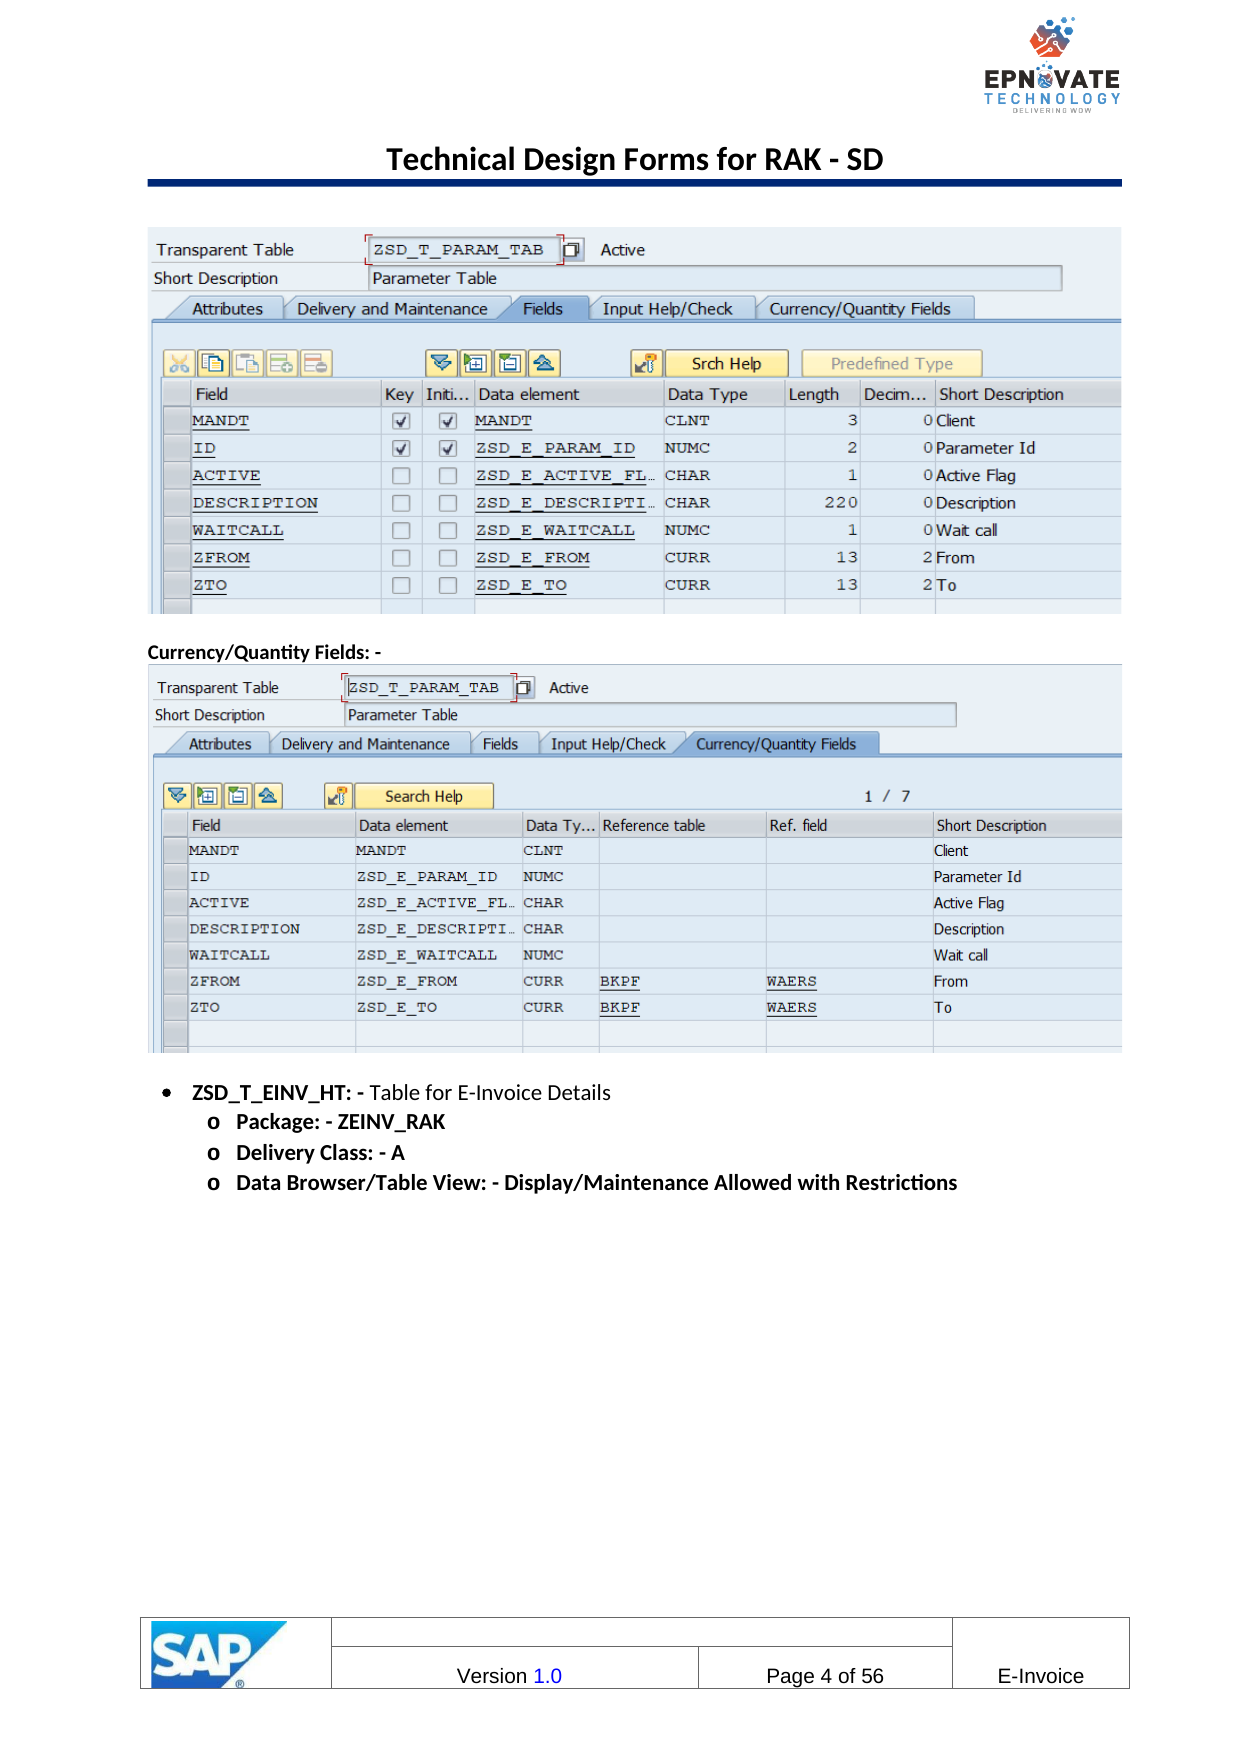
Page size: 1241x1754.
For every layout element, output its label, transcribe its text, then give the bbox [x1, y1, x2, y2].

list Data Browser/Table View: - Display/Maintenance Allowed with Restrictions [207, 1168, 1122, 1197]
picture [147, 227, 1122, 614]
list Package: - ZEINV_RAK [207, 1107, 1122, 1137]
picture [151, 1621, 287, 1688]
text Currency/Quantity Fields: - [148, 639, 1122, 664]
picture [984, 17, 1120, 113]
list ZSD_T_EINV_HT: - Table for E-Invoice Details [162, 1078, 1122, 1106]
list Delivery Class: - A [207, 1138, 1122, 1167]
picture [147, 664, 1123, 1053]
